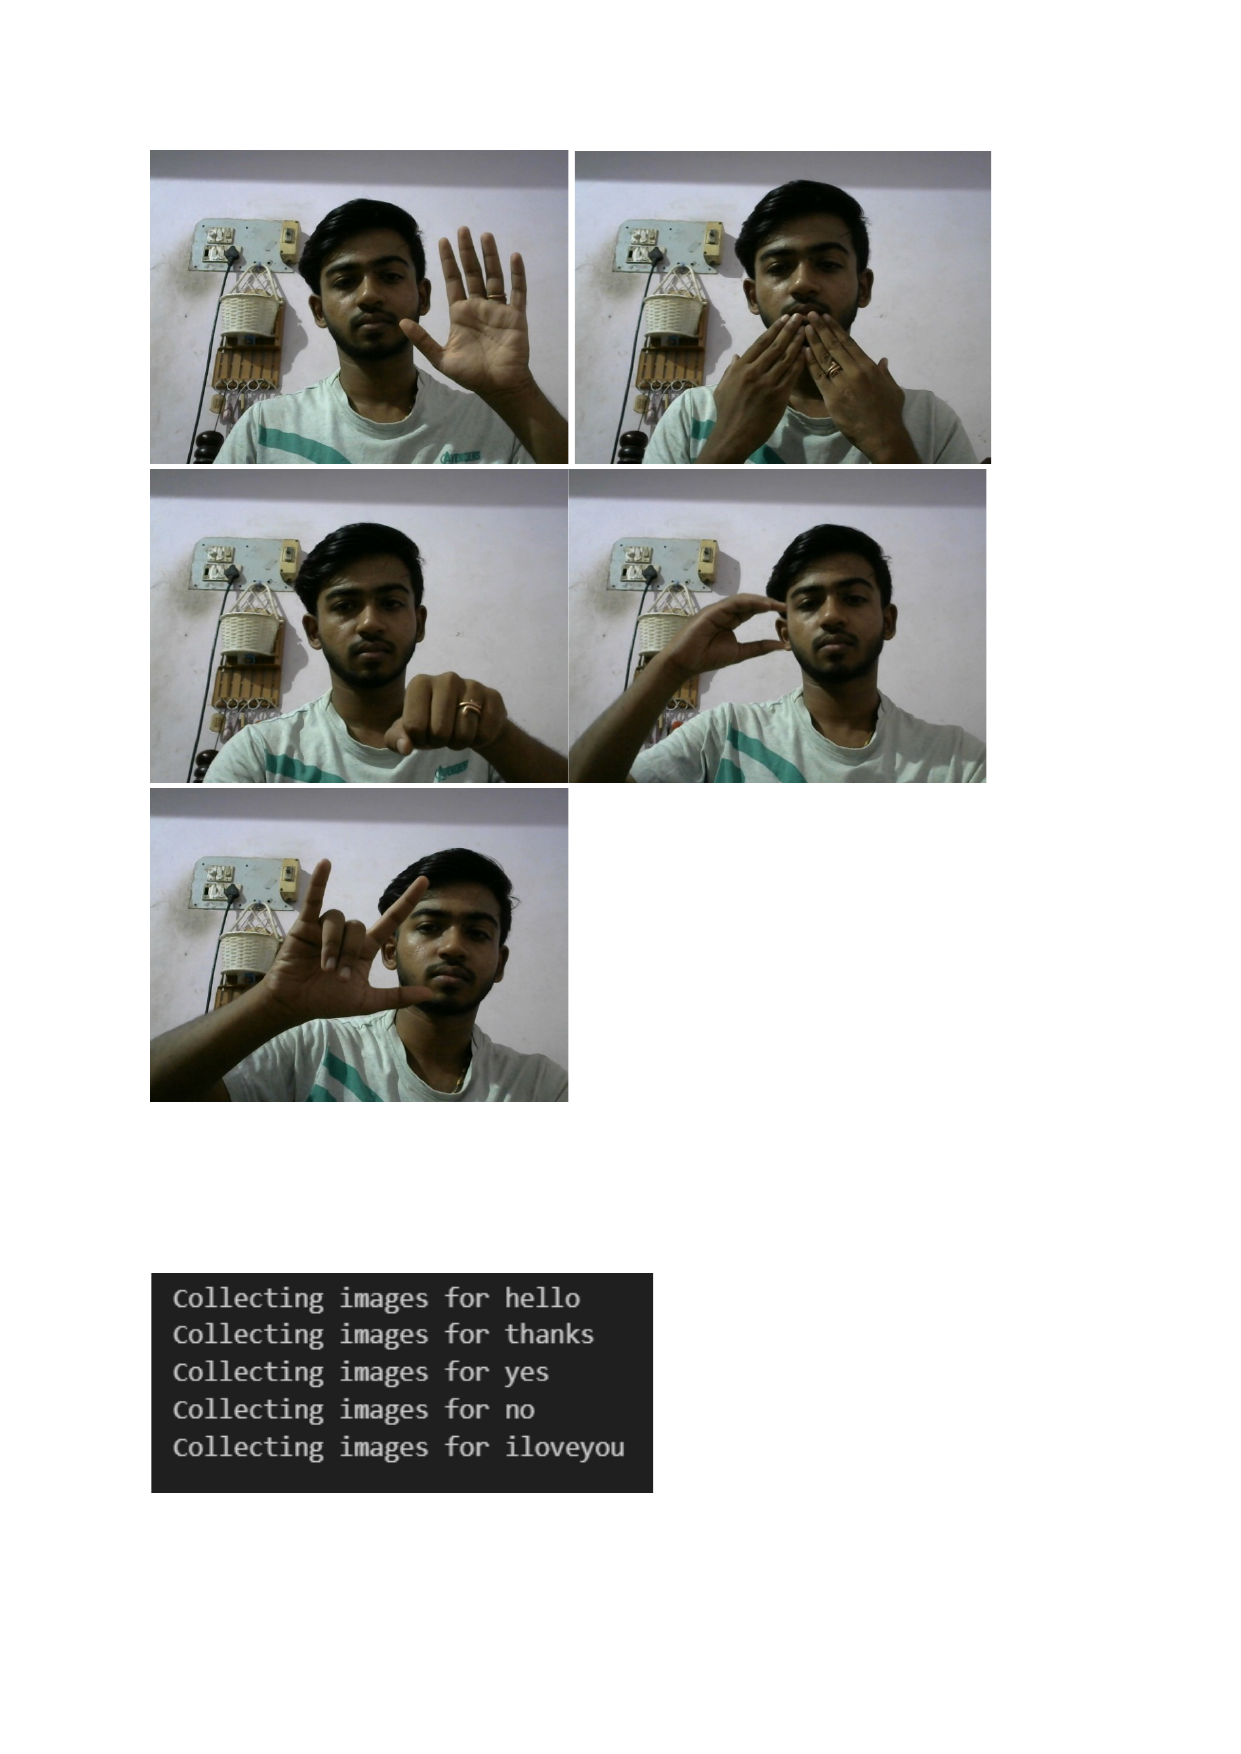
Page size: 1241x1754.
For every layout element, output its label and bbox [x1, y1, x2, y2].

picture [150, 469, 987, 783]
picture [150, 150, 569, 464]
picture [574, 151, 992, 464]
picture [150, 788, 569, 1102]
picture [150, 1273, 654, 1492]
